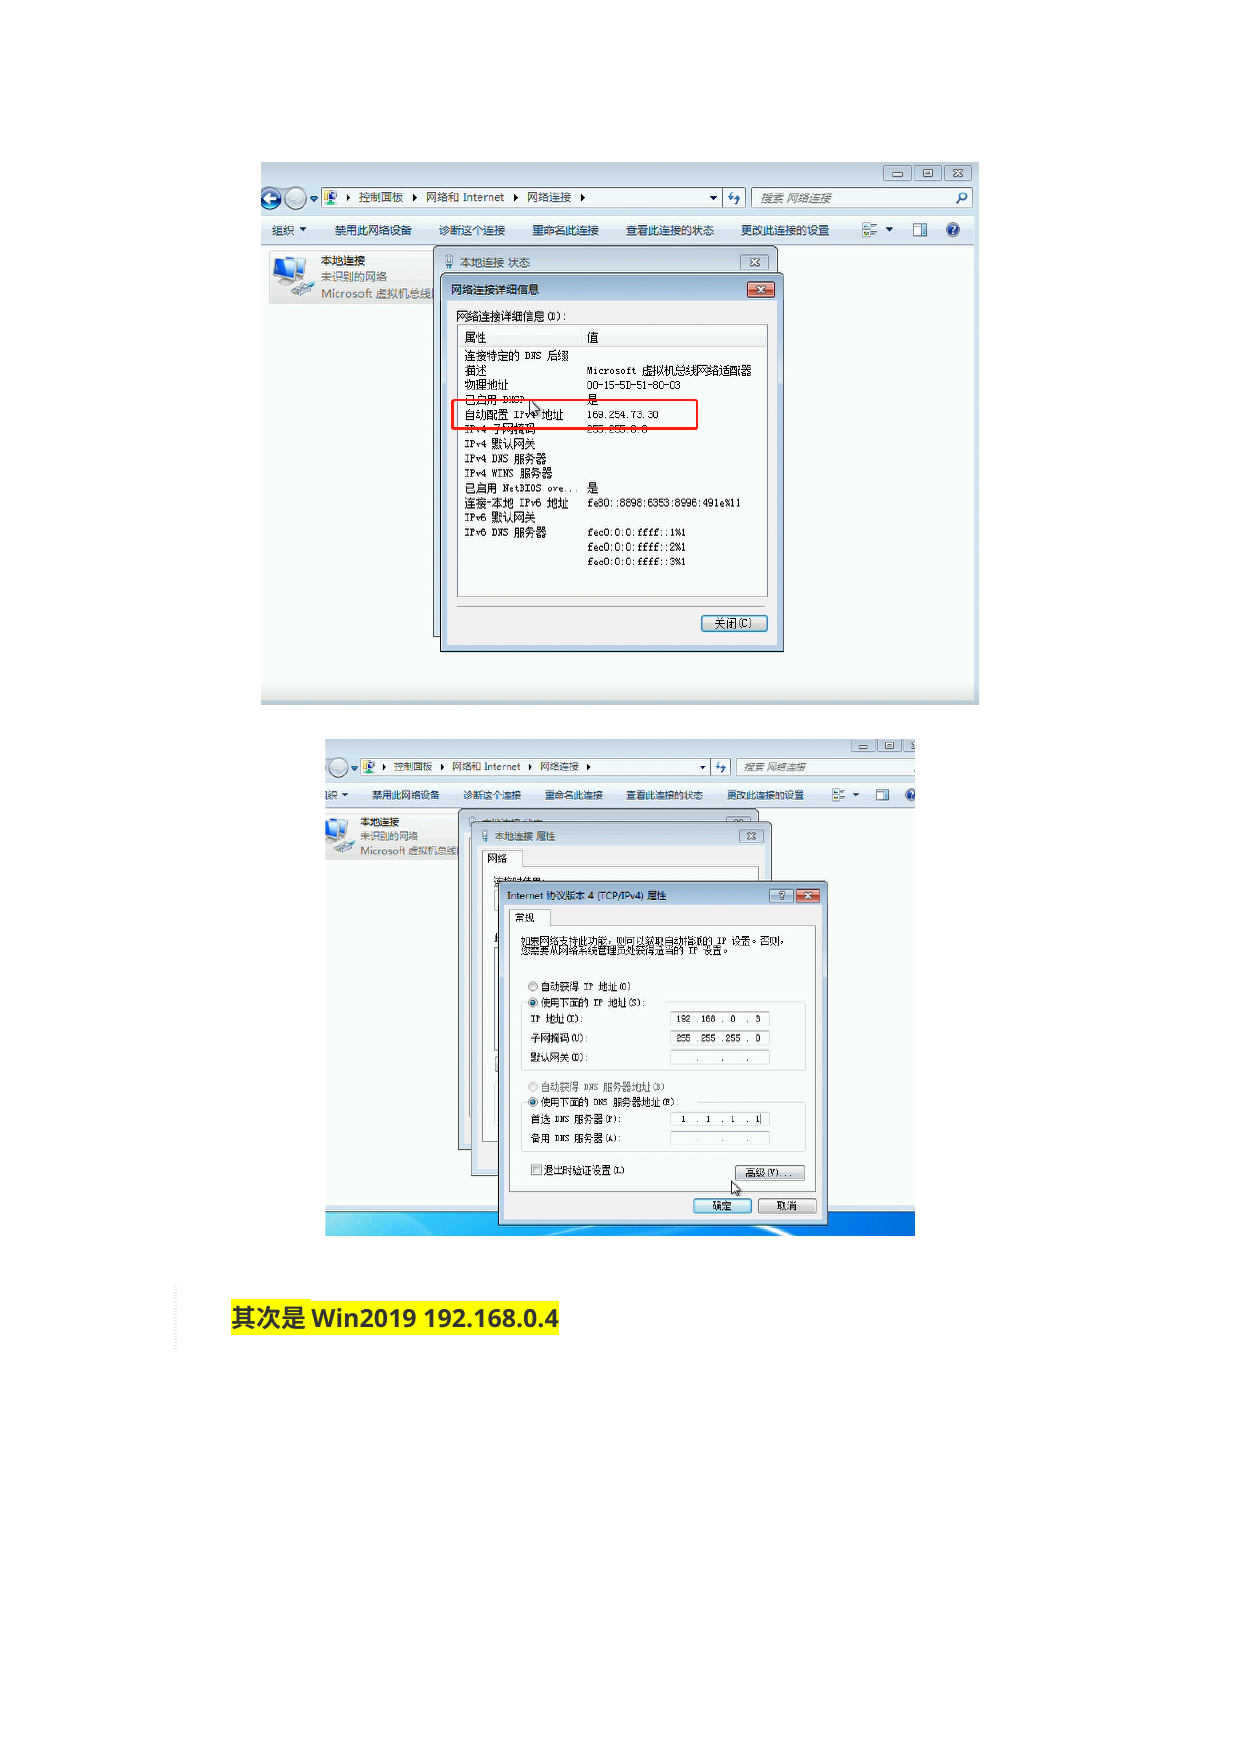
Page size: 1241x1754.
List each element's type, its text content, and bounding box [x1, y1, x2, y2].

list 其次是Win2019 192.168.0.4 [174, 1284, 1053, 1349]
picture [325, 739, 915, 1236]
picture [261, 162, 980, 705]
